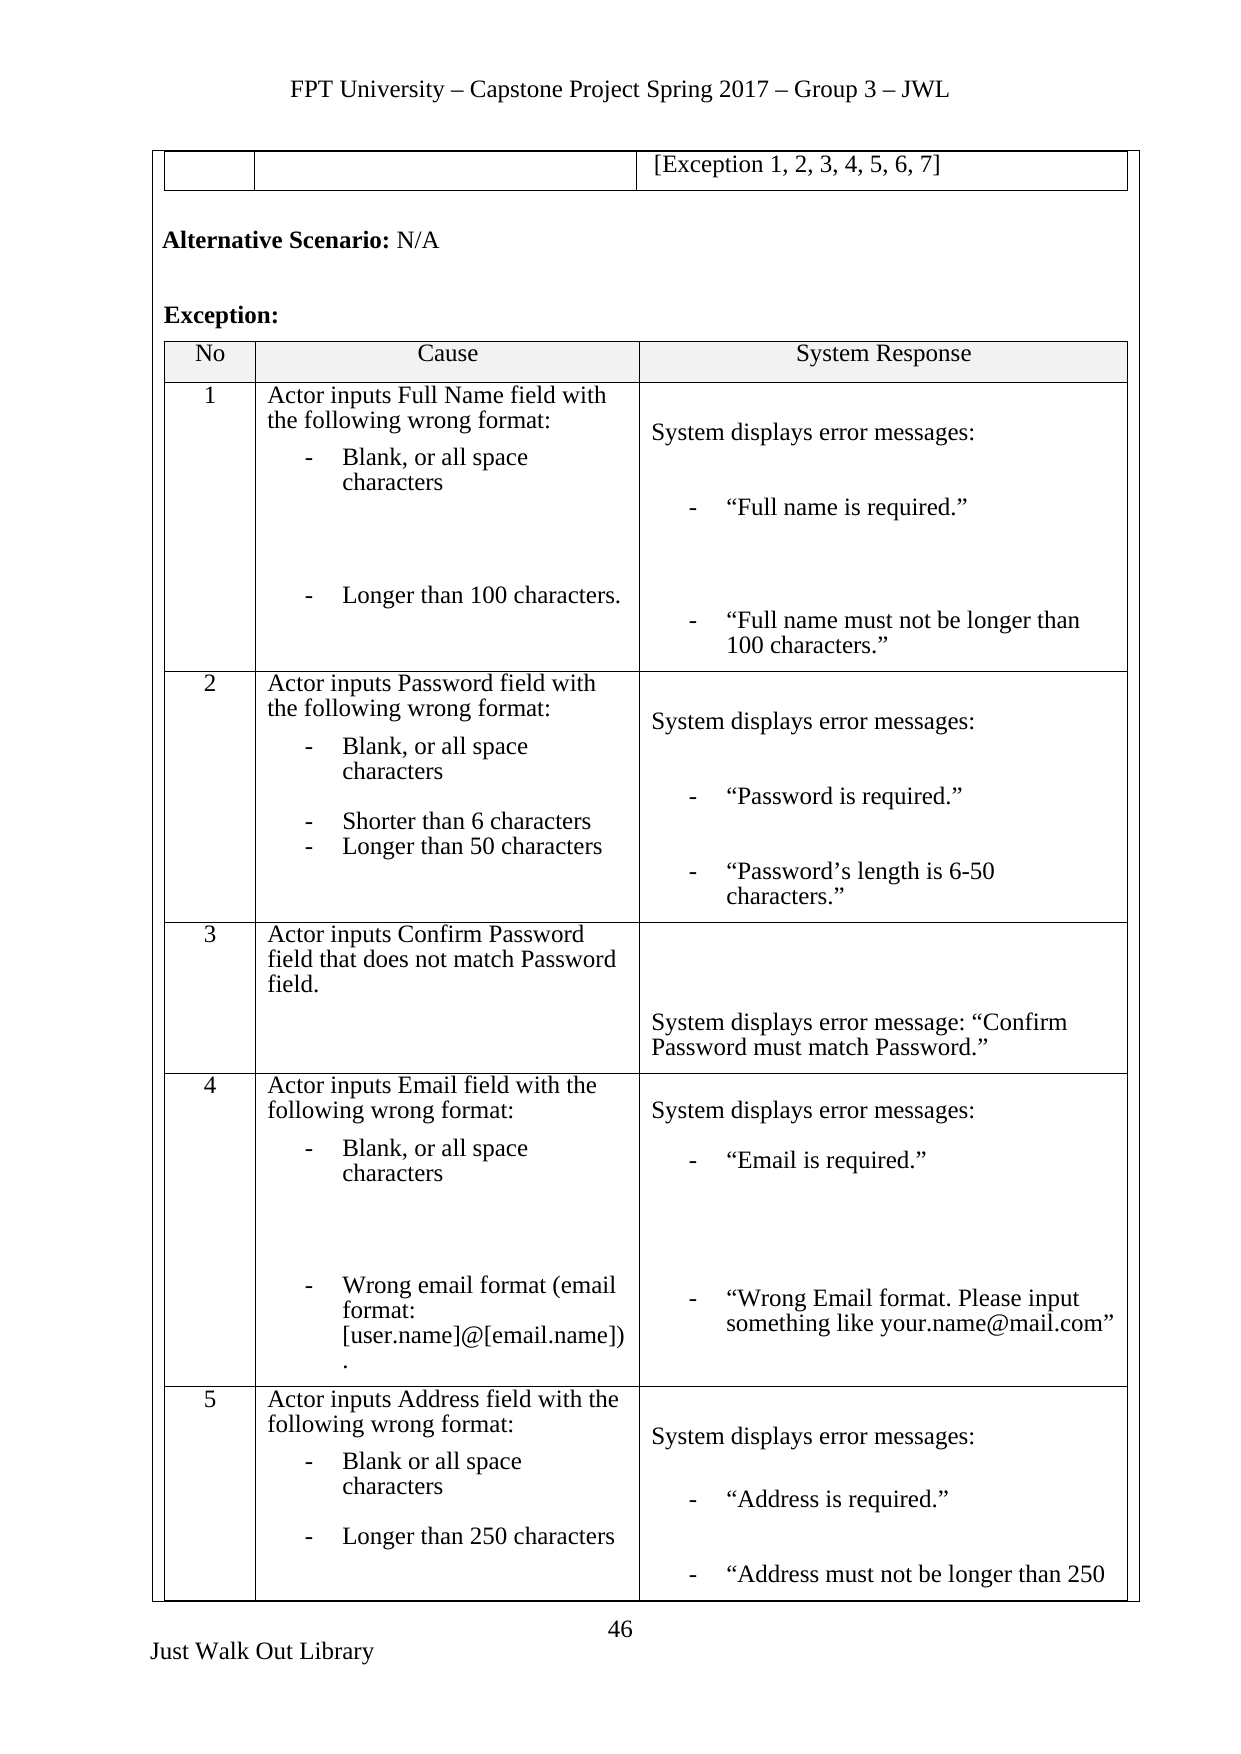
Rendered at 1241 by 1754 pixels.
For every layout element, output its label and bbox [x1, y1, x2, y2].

table_cell [153, 151, 1139, 1601]
